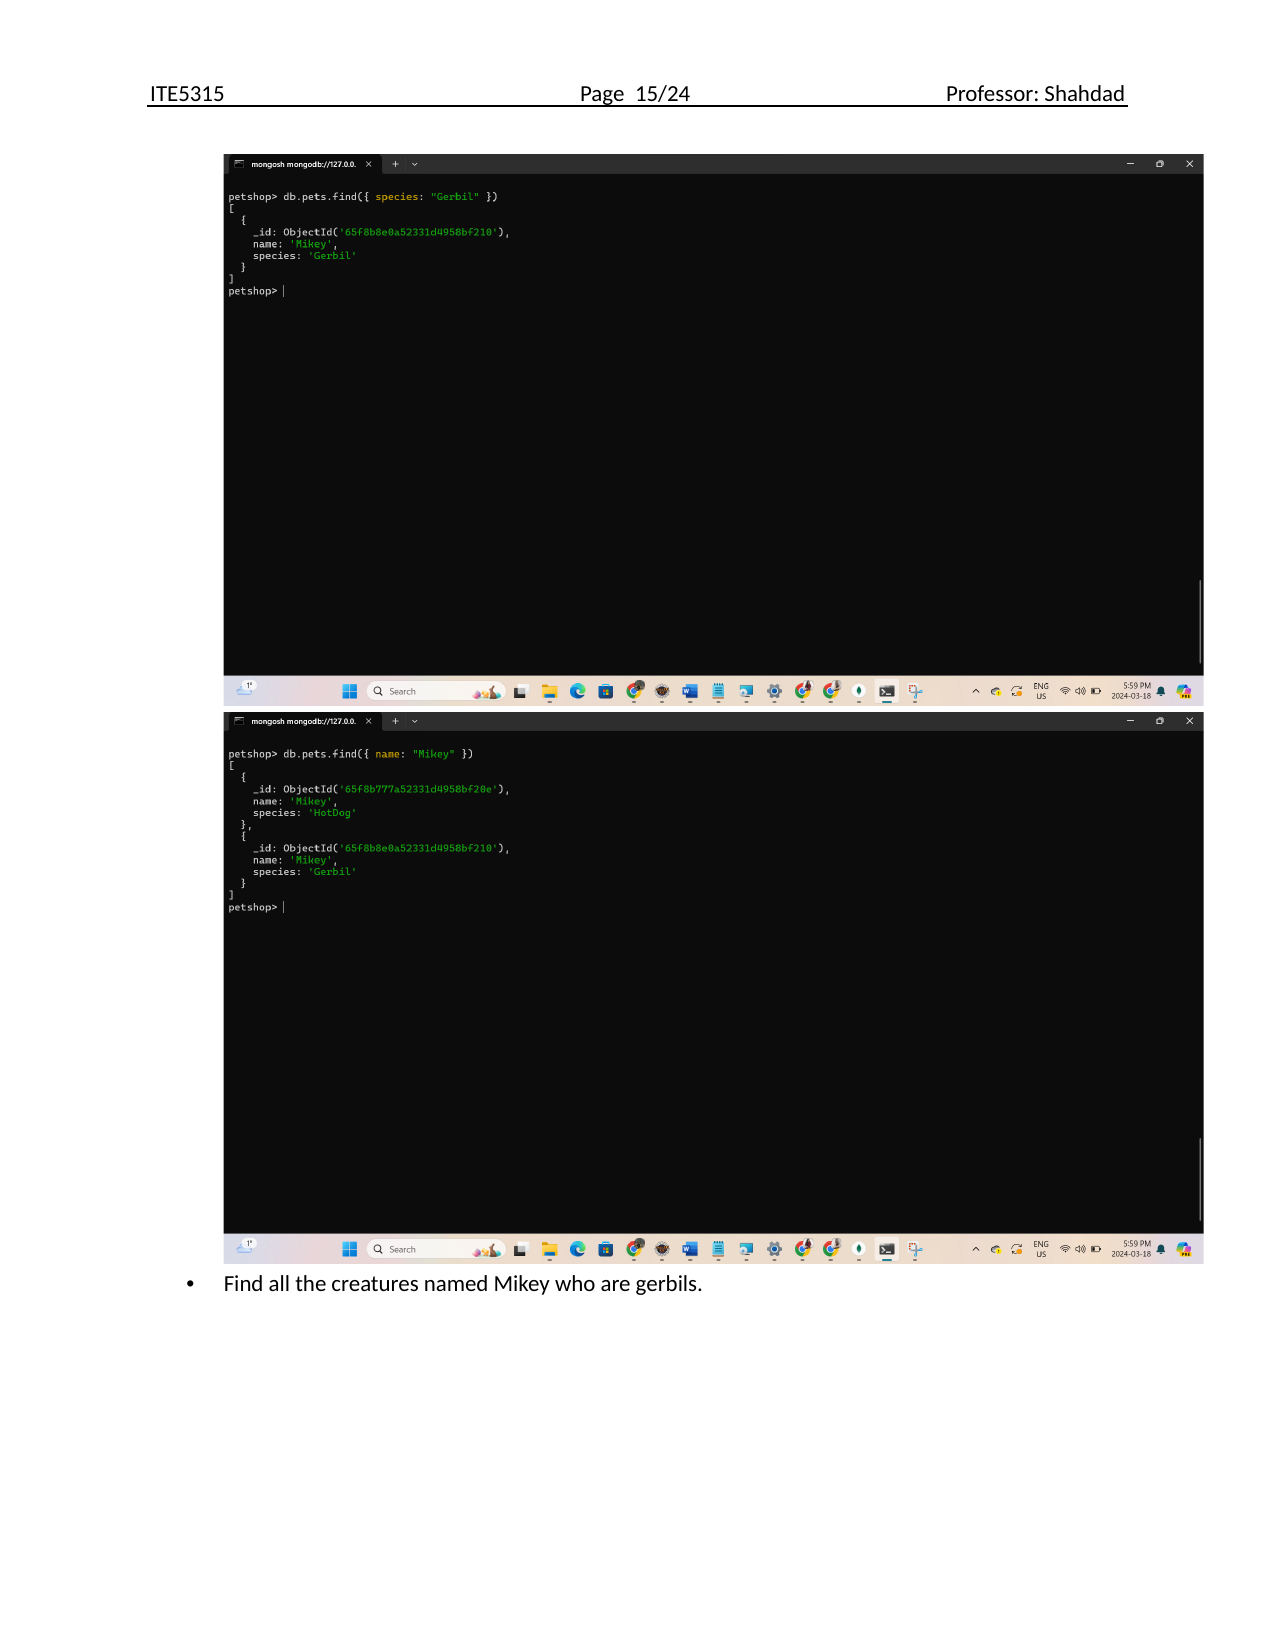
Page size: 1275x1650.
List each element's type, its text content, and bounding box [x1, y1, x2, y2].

list Find all the creatures named Mikey who are gerbils. [186, 1269, 1130, 1298]
picture [223, 712, 1204, 1264]
picture [223, 154, 1204, 706]
